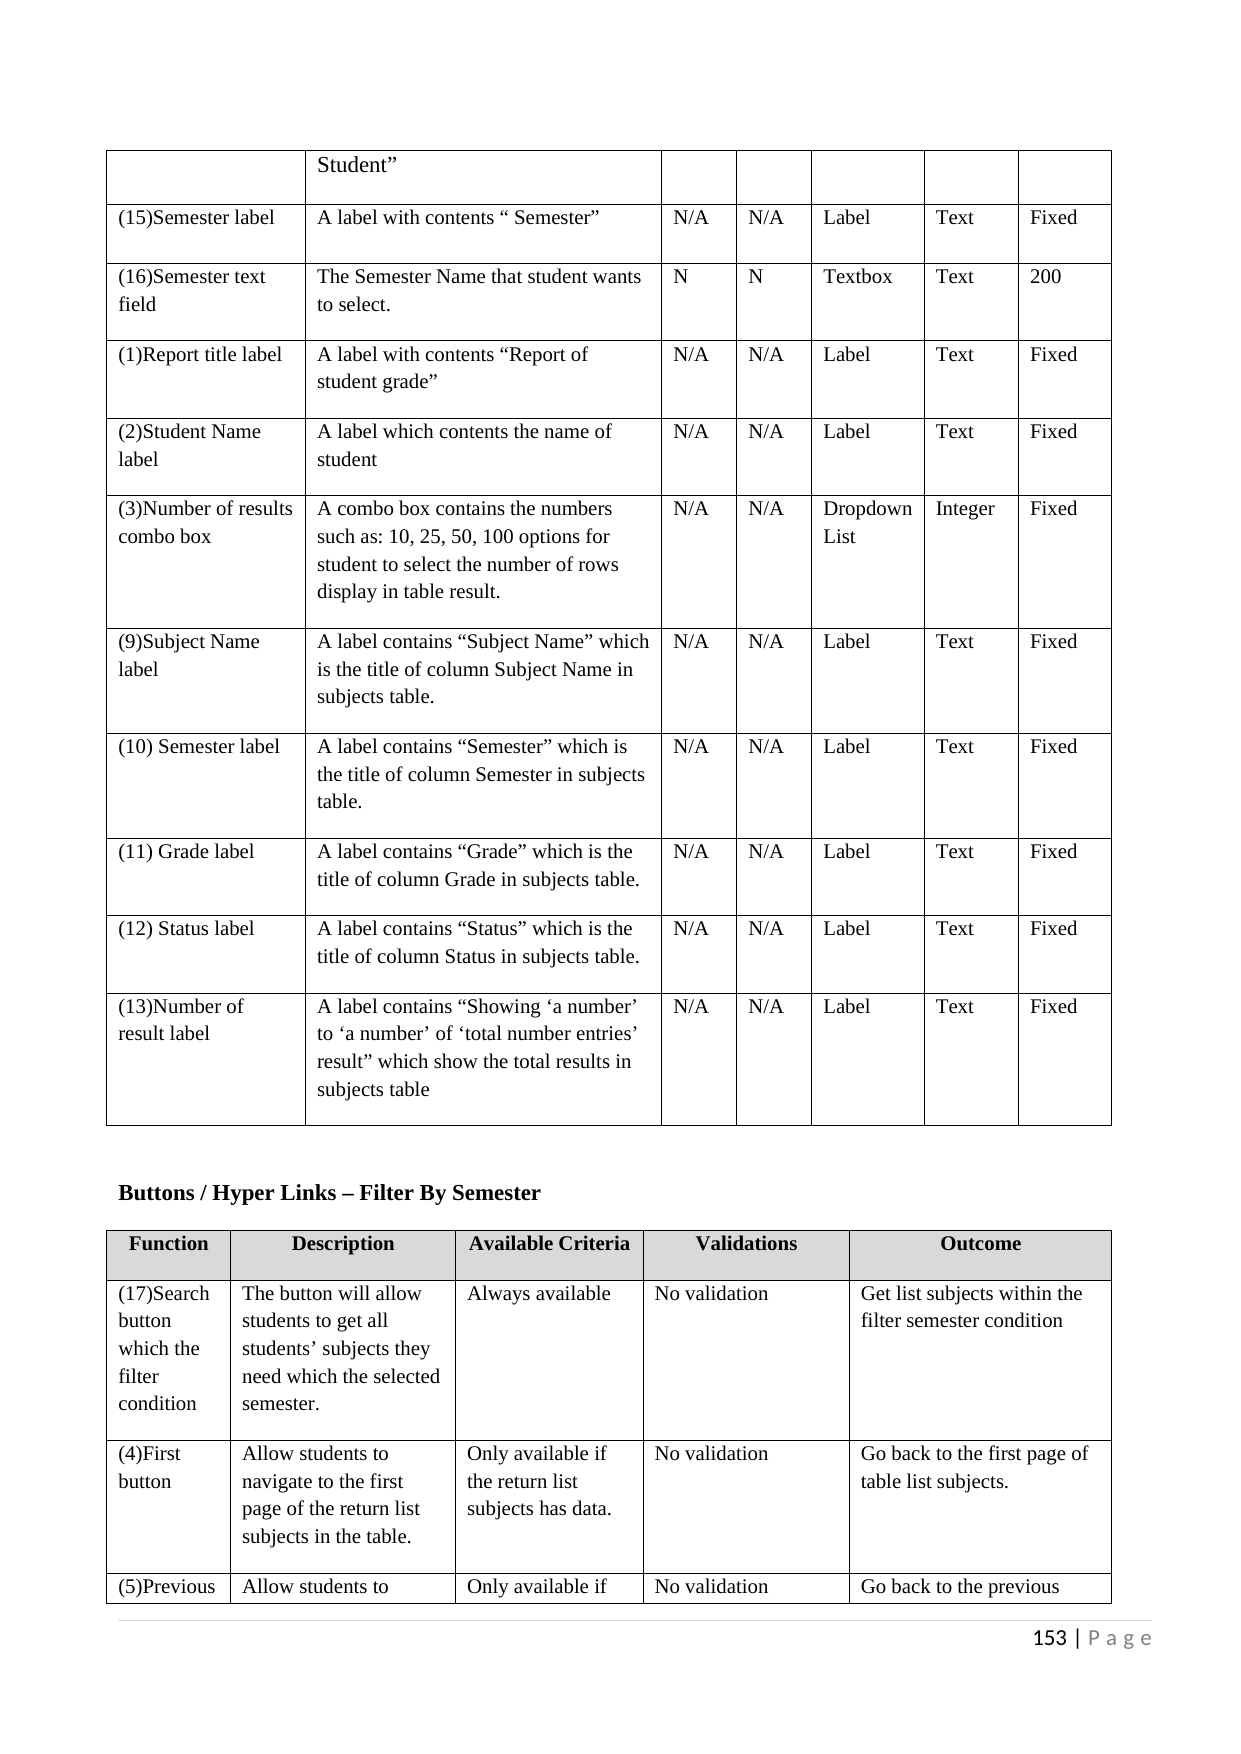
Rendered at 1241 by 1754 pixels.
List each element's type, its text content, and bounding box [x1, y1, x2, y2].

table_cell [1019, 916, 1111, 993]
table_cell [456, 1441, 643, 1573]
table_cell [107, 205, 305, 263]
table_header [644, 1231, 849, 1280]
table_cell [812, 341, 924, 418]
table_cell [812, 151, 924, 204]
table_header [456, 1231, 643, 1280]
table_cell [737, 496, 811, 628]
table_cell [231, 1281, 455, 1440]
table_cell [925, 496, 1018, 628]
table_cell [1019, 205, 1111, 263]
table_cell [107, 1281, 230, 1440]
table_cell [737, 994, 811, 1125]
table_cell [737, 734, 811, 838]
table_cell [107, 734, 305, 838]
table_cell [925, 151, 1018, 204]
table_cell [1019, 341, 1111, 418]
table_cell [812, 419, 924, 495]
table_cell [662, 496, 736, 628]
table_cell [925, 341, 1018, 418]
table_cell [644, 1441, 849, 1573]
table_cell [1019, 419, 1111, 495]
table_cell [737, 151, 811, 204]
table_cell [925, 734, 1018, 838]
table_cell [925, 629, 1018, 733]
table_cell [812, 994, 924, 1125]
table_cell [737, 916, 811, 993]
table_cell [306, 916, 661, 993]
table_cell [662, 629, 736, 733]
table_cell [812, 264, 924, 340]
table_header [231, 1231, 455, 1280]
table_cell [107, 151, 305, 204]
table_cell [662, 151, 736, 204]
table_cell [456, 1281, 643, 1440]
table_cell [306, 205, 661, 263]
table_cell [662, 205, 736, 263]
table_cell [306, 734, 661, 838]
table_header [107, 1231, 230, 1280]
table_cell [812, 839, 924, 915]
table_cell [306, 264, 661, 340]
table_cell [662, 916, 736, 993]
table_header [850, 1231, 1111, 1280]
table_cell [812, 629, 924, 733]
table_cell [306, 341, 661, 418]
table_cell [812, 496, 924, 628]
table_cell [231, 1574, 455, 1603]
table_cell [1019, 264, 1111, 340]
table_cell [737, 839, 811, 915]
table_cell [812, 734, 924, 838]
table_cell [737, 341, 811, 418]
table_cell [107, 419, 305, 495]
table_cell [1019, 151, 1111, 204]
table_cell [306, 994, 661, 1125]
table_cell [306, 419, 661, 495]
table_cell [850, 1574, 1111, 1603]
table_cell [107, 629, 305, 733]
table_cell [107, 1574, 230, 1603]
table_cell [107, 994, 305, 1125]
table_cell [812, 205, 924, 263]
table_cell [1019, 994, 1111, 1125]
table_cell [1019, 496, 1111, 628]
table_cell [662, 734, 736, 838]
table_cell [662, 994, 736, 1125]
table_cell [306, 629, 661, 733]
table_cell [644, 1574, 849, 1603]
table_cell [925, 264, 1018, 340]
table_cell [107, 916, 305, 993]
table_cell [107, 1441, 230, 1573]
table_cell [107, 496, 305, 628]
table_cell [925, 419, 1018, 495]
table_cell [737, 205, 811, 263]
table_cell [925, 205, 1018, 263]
text Buttons / Hyper Links – Filter By Semester [118, 1179, 1152, 1205]
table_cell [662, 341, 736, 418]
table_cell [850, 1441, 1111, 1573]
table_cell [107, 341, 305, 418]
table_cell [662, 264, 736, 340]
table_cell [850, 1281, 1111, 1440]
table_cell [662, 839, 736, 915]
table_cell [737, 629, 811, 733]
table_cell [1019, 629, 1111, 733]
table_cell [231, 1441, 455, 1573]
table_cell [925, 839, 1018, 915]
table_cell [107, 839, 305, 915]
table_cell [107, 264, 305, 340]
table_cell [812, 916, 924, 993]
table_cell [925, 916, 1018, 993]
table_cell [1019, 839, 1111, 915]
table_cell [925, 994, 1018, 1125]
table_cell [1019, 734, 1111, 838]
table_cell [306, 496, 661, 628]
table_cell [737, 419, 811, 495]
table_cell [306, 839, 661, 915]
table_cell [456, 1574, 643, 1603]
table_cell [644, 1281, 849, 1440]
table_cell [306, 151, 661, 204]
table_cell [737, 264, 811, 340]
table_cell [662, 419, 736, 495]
